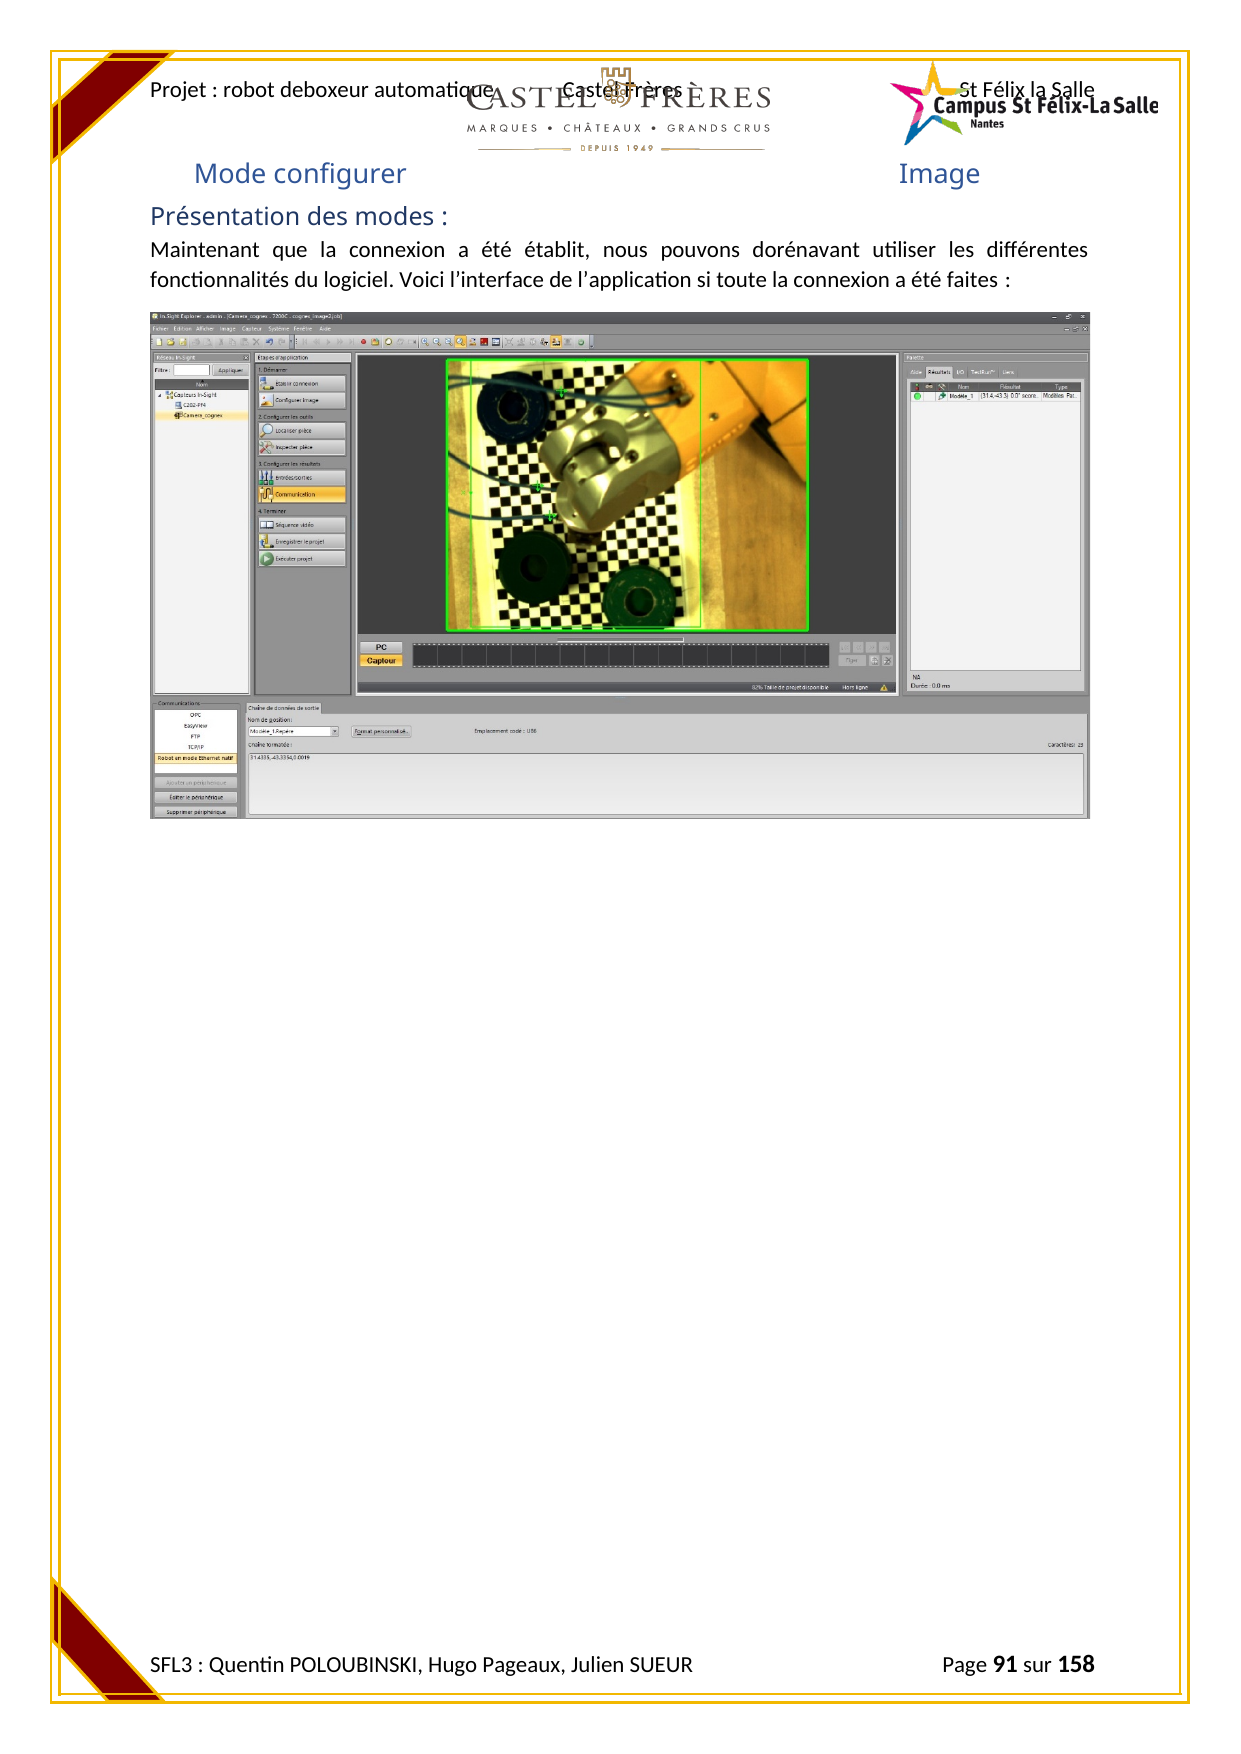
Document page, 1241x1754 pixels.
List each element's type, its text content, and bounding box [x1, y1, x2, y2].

picture [460, 59, 773, 157]
subtitle Présentation des modes : [150, 198, 1090, 232]
text Maintenant que la connexion a été établit, nous pouvons dorénavant utiliser les différentes fonctionnalités du logiciel. Voici l’interface de l’application si toute la connexion a été faites : [150, 235, 1090, 293]
subtitle Mode configurer Image [150, 154, 1090, 191]
picture [150, 312, 1091, 819]
picture [889, 60, 1158, 145]
